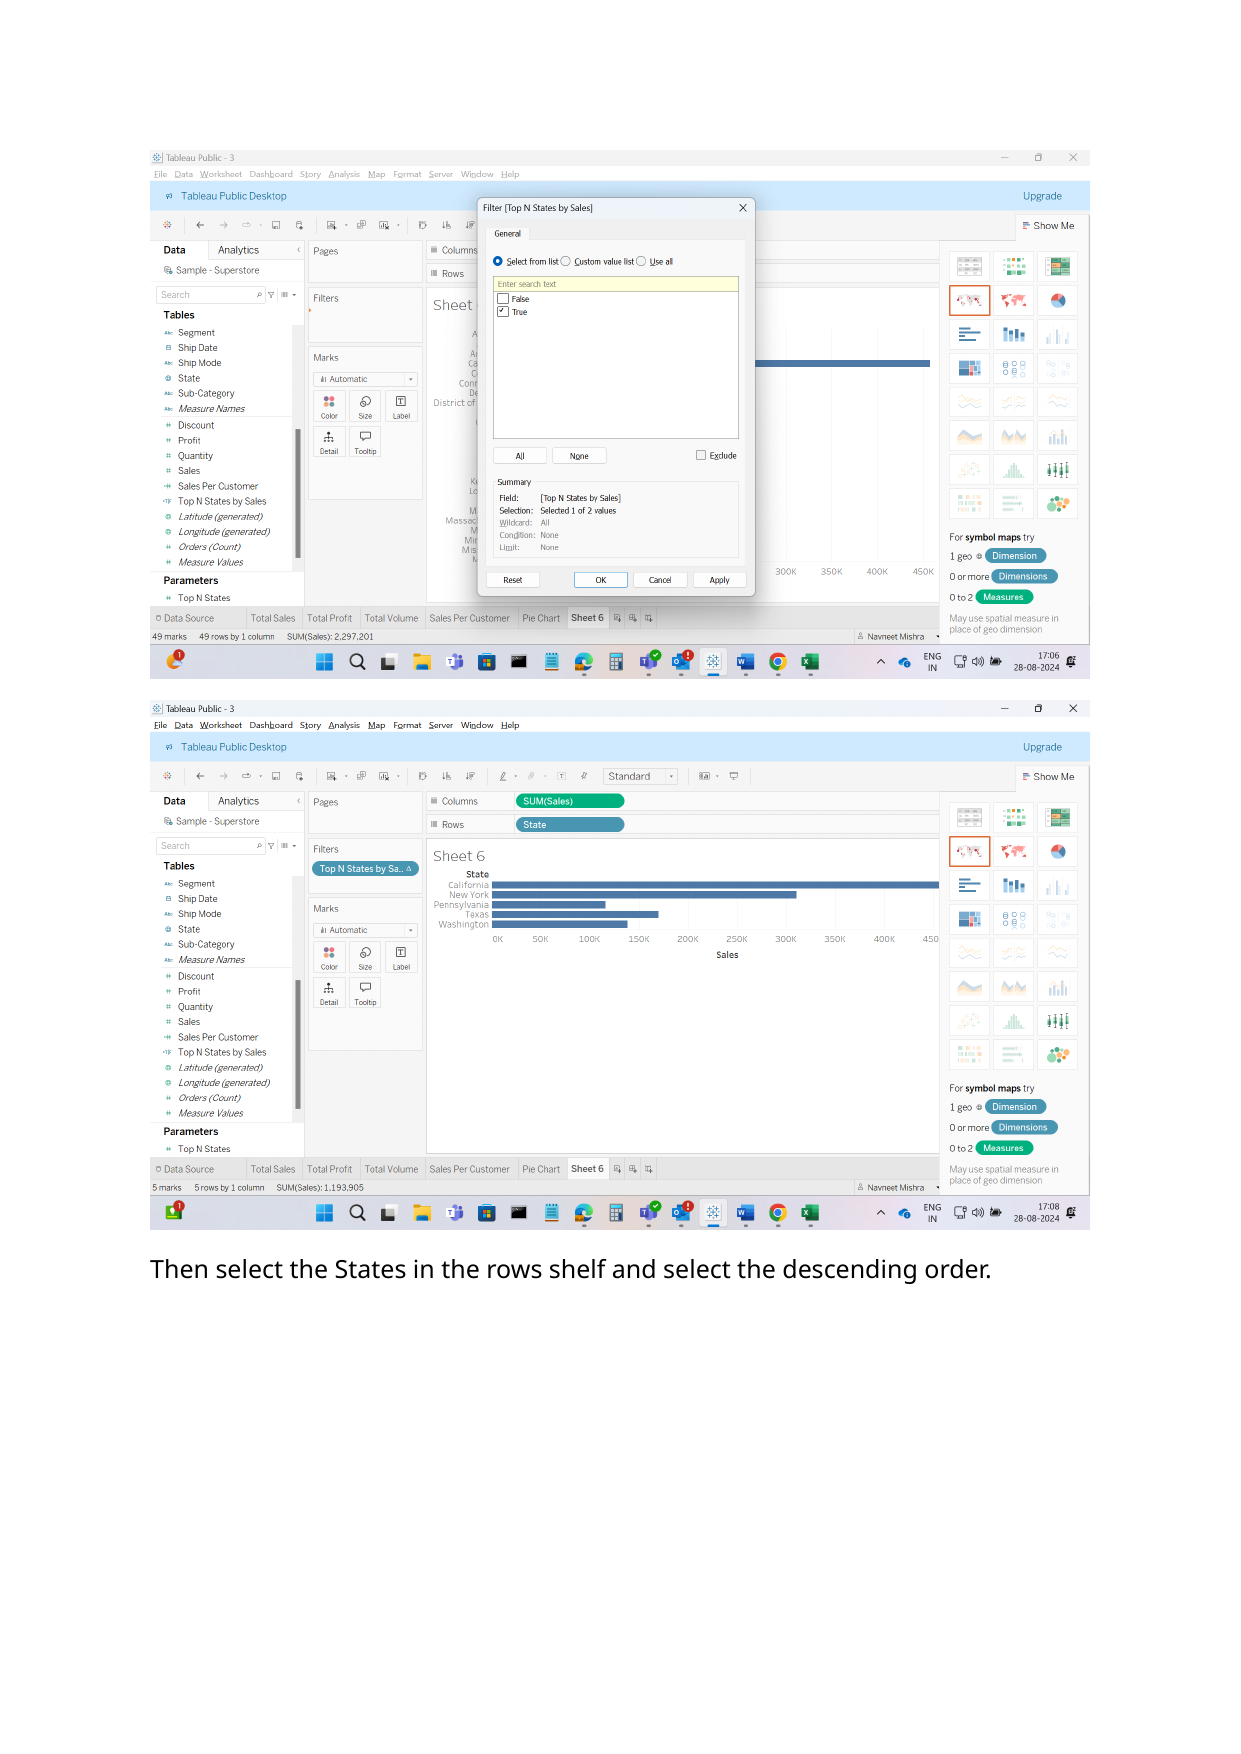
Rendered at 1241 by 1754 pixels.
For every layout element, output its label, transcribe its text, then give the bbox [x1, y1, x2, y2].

text Then select the States in the rows shelf and select the descending order. [150, 1251, 1090, 1285]
picture [150, 700, 1091, 1230]
picture [150, 150, 1091, 679]
